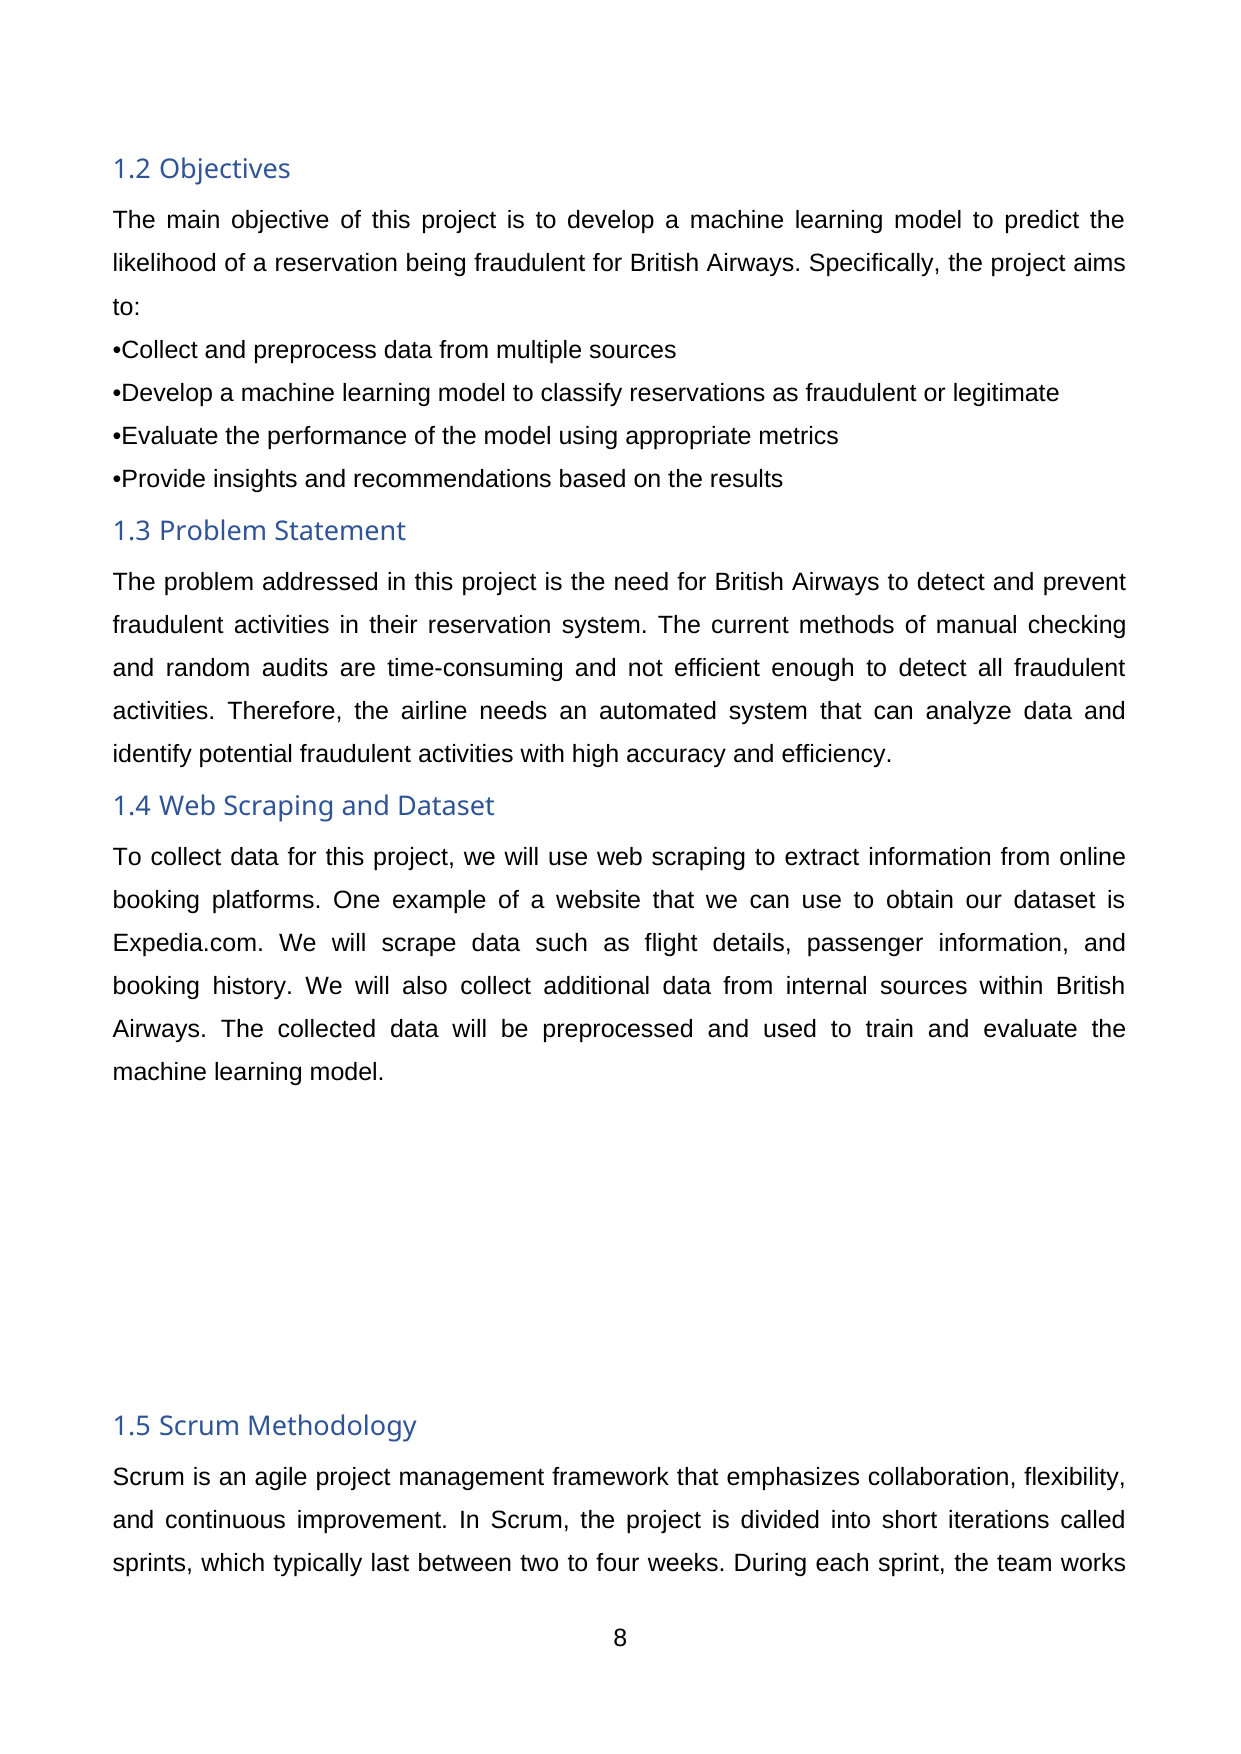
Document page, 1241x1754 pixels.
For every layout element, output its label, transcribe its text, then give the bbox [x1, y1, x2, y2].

text To collect data for this project, we will use web scraping to extract information from online booking platforms. One example of a website that we can use to obtain our dataset is Expedia.com. We will scrape data such as flight details, passenger information, and booking history. We will also collect additional data from internal sources within British Airways. The collected data will be preprocessed and used to train and evaluate the machine learning model. [112, 842, 1128, 1086]
text •Evaluate the performance of the model using appropriate metrics [112, 421, 1128, 450]
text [112, 1462, 1128, 1577]
subtitle 1.3 Problem Statement [112, 511, 1128, 548]
subtitle 1.4 Web Scraping and Dataset [112, 786, 1128, 823]
subtitle 1.5 Scrum Methodology [112, 1407, 1128, 1443]
text •Provide insights and recommendations based on the results [112, 464, 1128, 493]
text The main objective of this project is to develop a machine learning model to predict the likelihood of a reservation being fraudulent for British Airways. Specifically, the project aims to: [112, 205, 1128, 320]
subtitle 1.2 Objectives [112, 150, 1128, 187]
text •Develop a machine learning model to classify reservations as fraudulent or legitimate [112, 378, 1128, 407]
text The problem addressed in this project is the need for British Airways to detect and prevent fraudulent activities in their reservation system. The current methods of manual checking and random audits are time-consuming and not efficient enough to detect all fraudulent activities. Therefore, the airline needs an automated system that can analyze data and identify potential fraudulent activities with high accuracy and efficiency. [112, 567, 1128, 768]
text •Collect and preprocess data from multiple sources [112, 335, 1128, 363]
